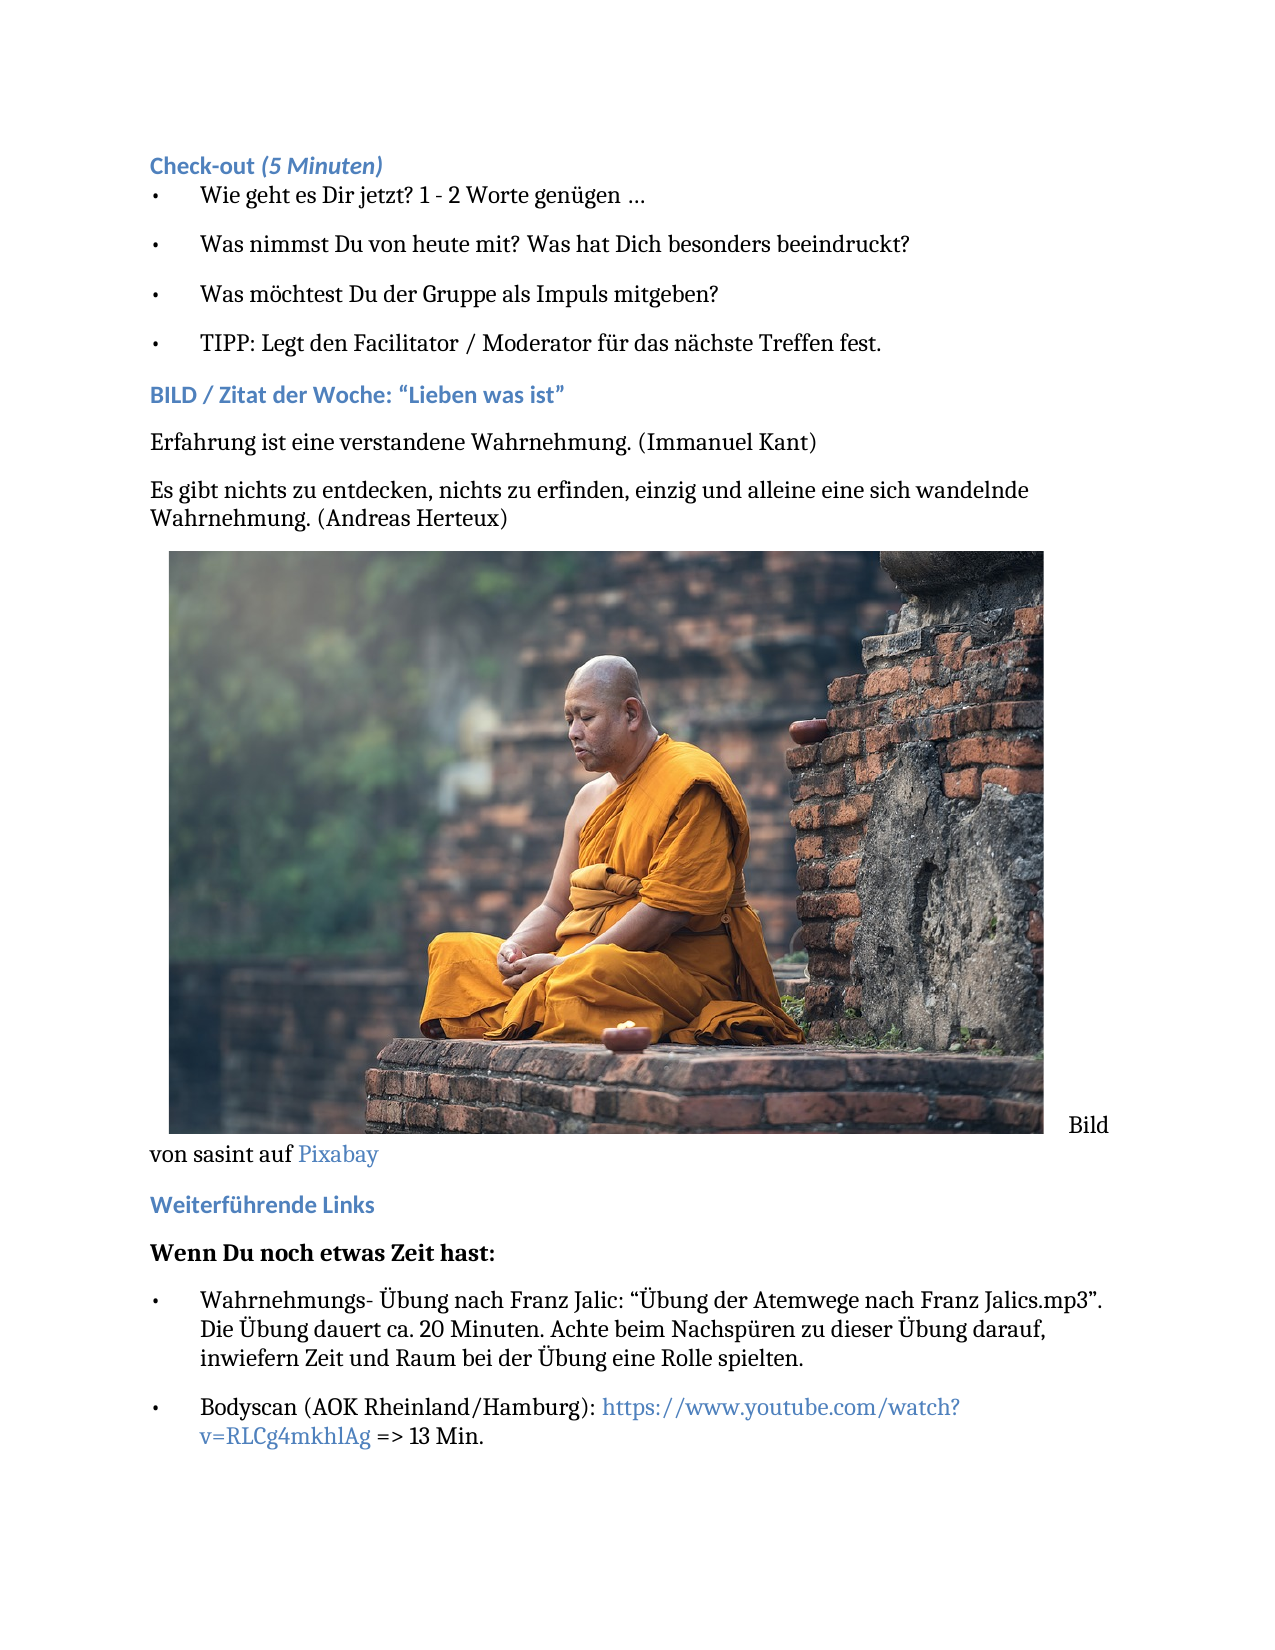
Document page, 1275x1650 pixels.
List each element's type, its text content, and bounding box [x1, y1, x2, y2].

text Es gibt nichts zu entdecken, nichts zu erfinden, einzig und alleine eine sich wandelnde Wahrnehmung. (Andreas Herteux) [150, 476, 1125, 533]
list Wie geht es Dir jetzt? 1 - 2 Worte genügen … [150, 181, 1125, 209]
list TIPP: Legt den Facilitator / Moderator für das nächste Treffen fest. [150, 329, 1125, 358]
text Erfahrung ist eine verstandene Wahrnehmung. (Immanuel Kant) [150, 428, 1125, 457]
subtitle Weiterführende Links [150, 1189, 1125, 1220]
list Bodyscan (AOK Rheinland/Hamburg): https://www.youtube.com/watch?v=RLCg4mkhlAg => 13 Min. [150, 1393, 1125, 1451]
subtitle Check-out (5 Minuten) [150, 150, 1125, 181]
text Wenn Du noch etwas Zeit hast: [150, 1238, 1125, 1267]
subtitle BILD / Zitat der Woche: “Lieben was ist” [150, 379, 1125, 409]
list Was nimmst Du von heute mit? Was hat Dich besonders beeindruckt? [150, 230, 1125, 259]
picture [168, 551, 1044, 1134]
list Was möchtest Du der Gruppe als Impuls mitgeben? [150, 280, 1125, 308]
list Wahrnehmungs- Übung nach Franz Jalic: “Übung der Atemwege nach Franz Jalics.mp3”. Die Übung dauert ca. 20 Minuten. Achte beim Nachspüren zu dieser Übung darauf, inwiefern Zeit und Raum bei der Übung eine Rolle spielten. [150, 1286, 1125, 1372]
